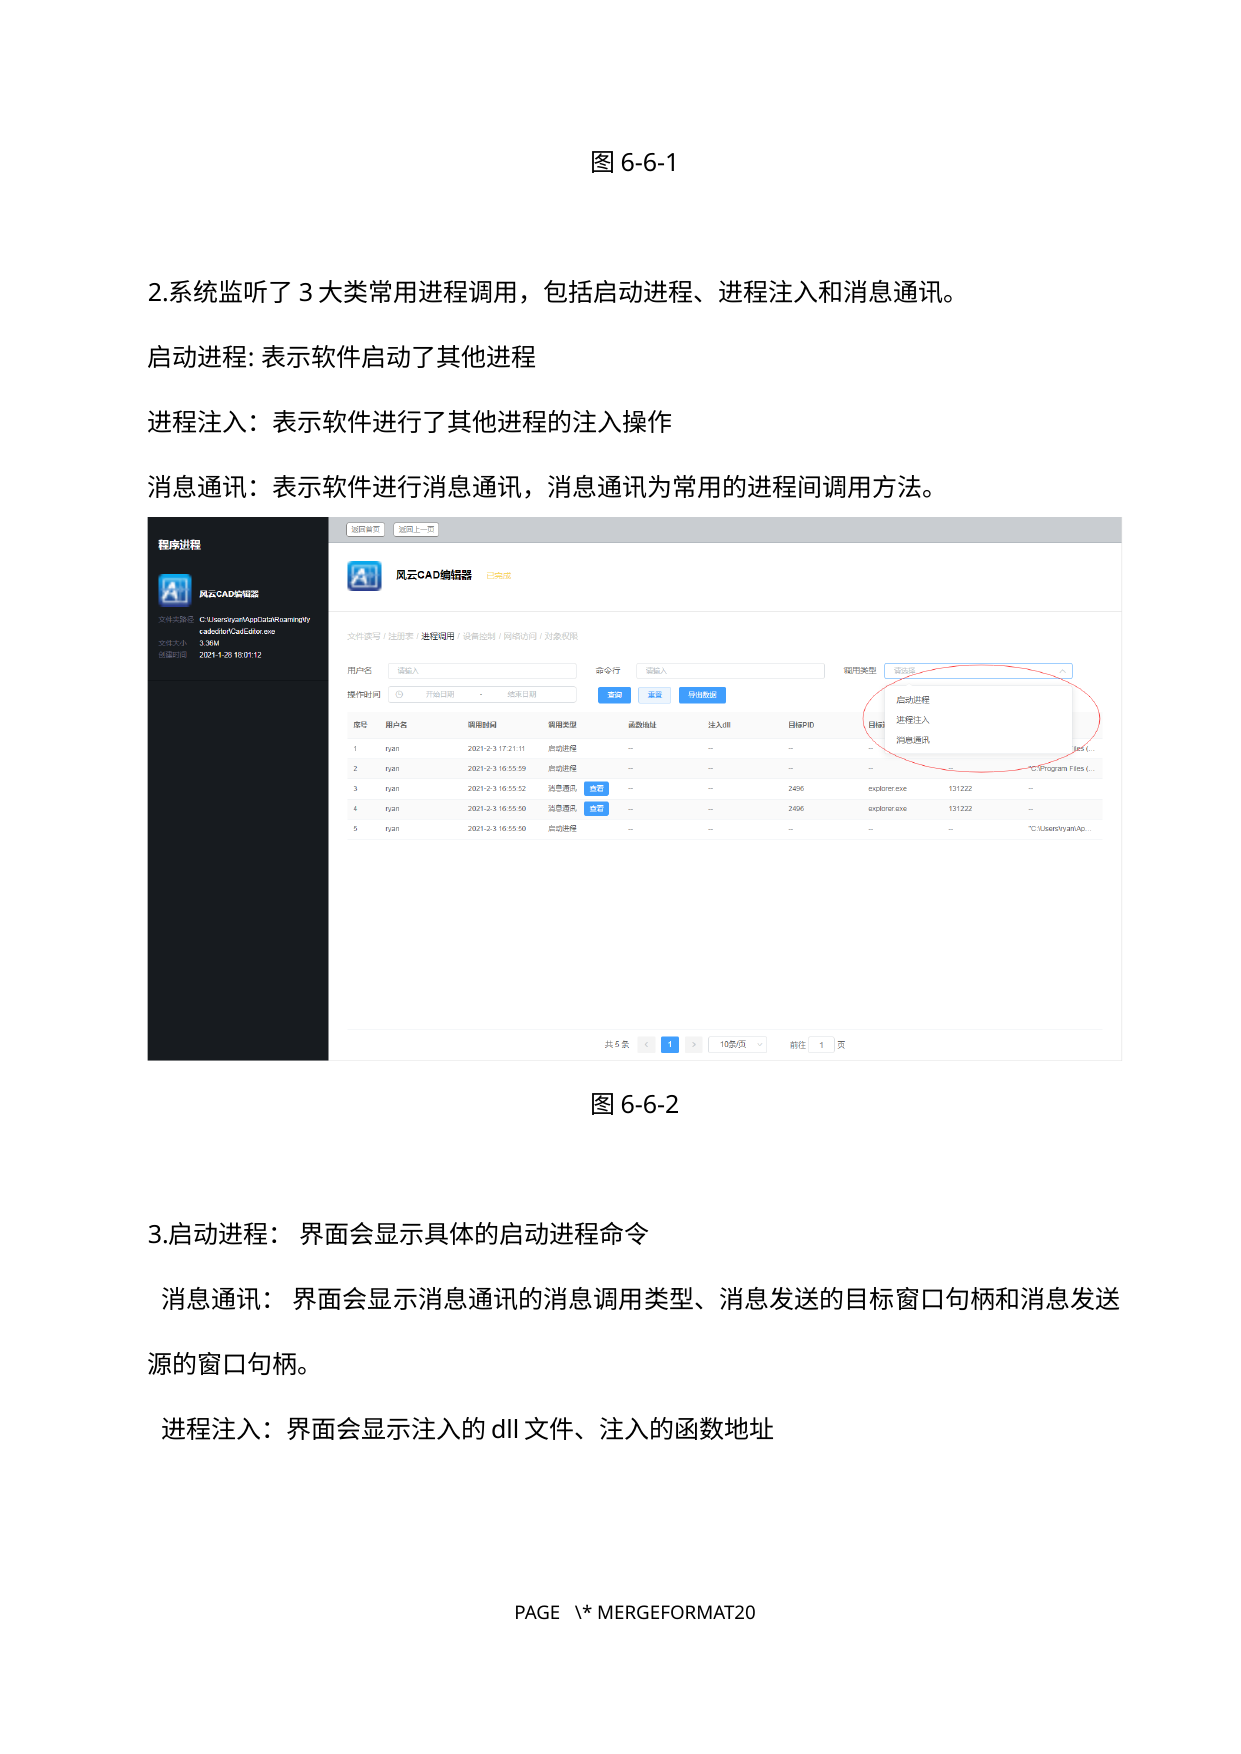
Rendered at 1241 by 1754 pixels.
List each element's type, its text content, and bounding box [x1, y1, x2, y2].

picture [147, 517, 1123, 1061]
text 2.系统监听了3大类常用进程调用，包括启动进程、进程注入和消息通讯。 [148, 258, 1122, 323]
text 3.启动进程： 界面会显示具体的启动进程命令 [148, 1200, 1122, 1265]
text 启动进程: 表示软件启动了其他进程 [148, 323, 1122, 388]
text 图6-6-1 [148, 128, 1122, 193]
text 进程注入：界面会显示注入的dll文件、注入的函数地址 [148, 1395, 1122, 1460]
text 图6-6-2 [148, 1070, 1122, 1135]
text 消息通讯：表示软件进行消息通讯，消息通讯为常用的进程间调用方法。 [148, 453, 1122, 517]
text 消息通讯： 界面会显示消息通讯的消息调用类型、消息发送的目标窗口句柄和消息发送源的窗口句柄。 [148, 1265, 1122, 1395]
text 进程注入：表示软件进行了其他进程的注入操作 [148, 388, 1122, 453]
